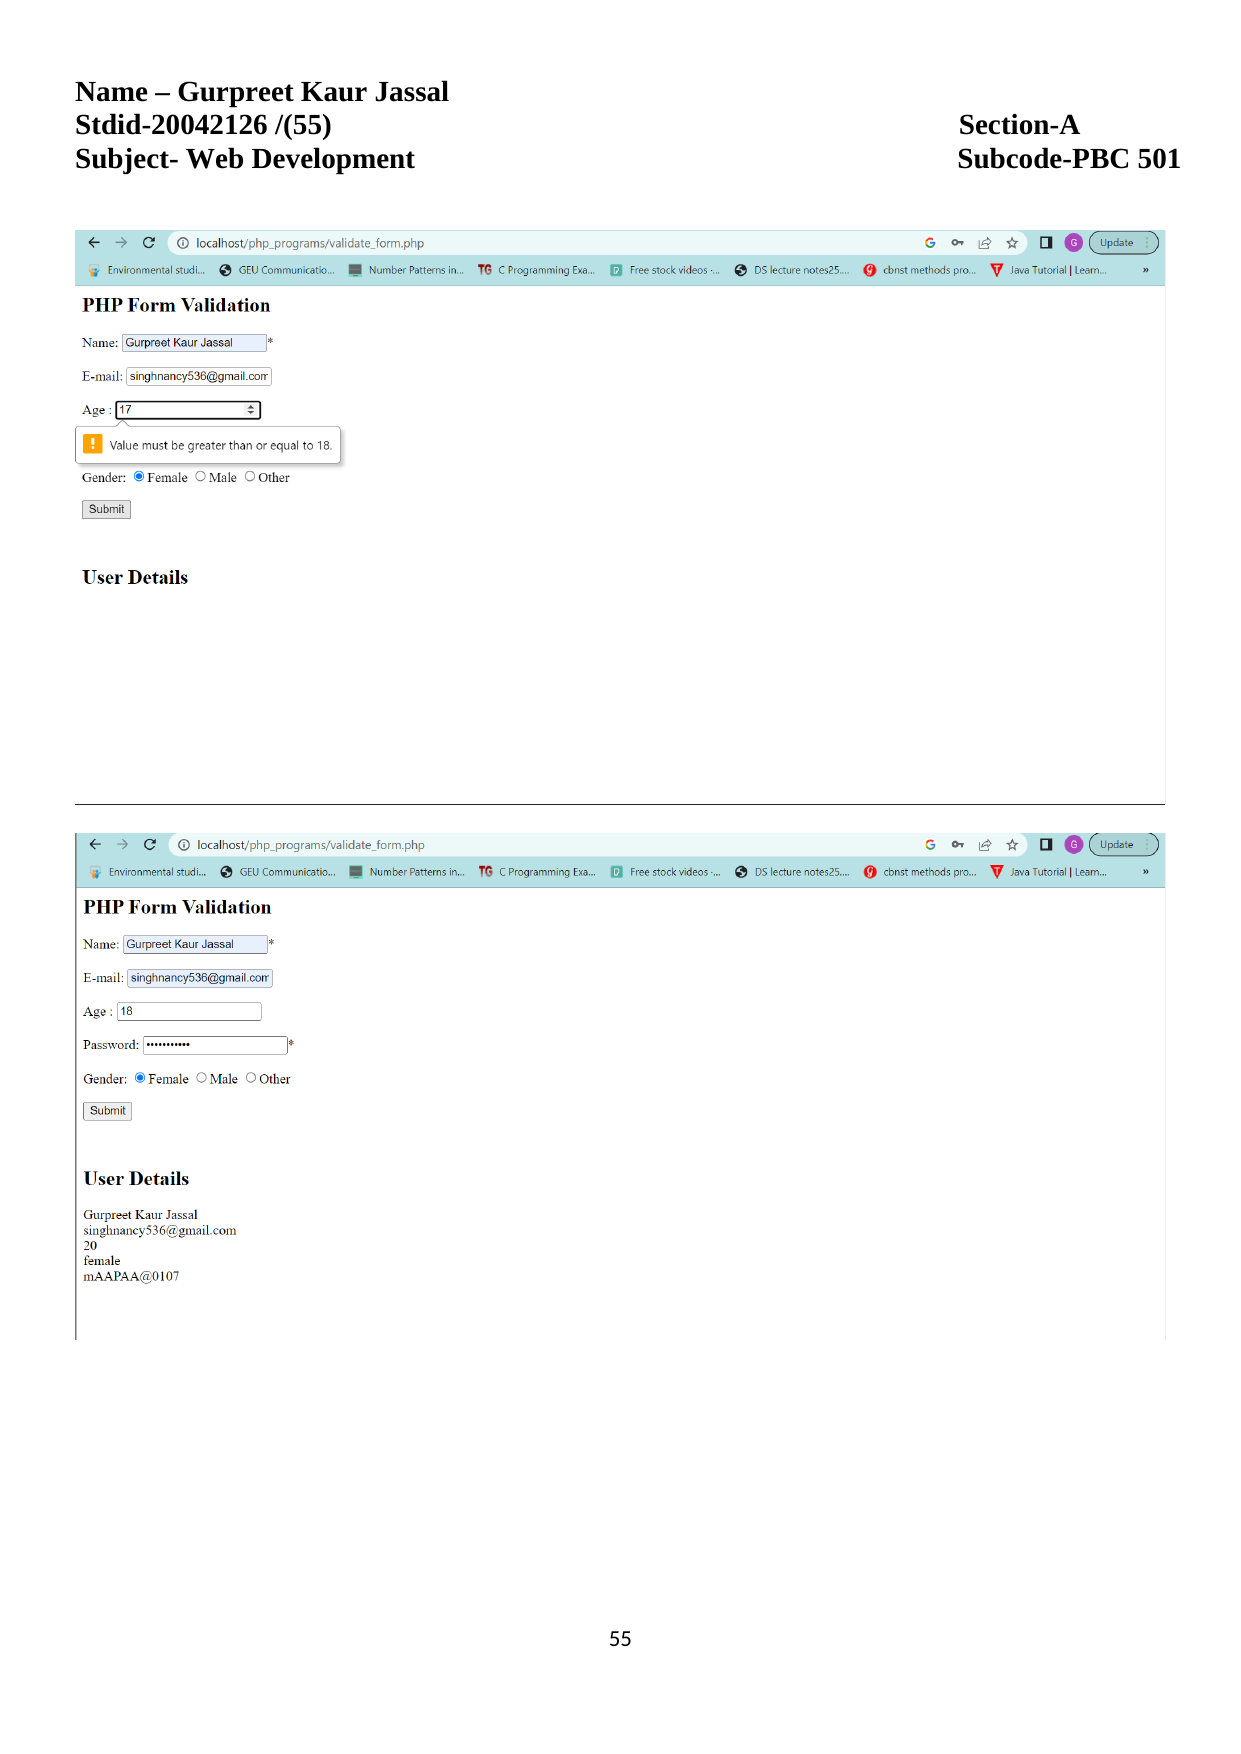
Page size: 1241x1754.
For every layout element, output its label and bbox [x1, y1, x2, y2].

picture [75, 230, 1166, 805]
picture [75, 833, 1166, 1340]
